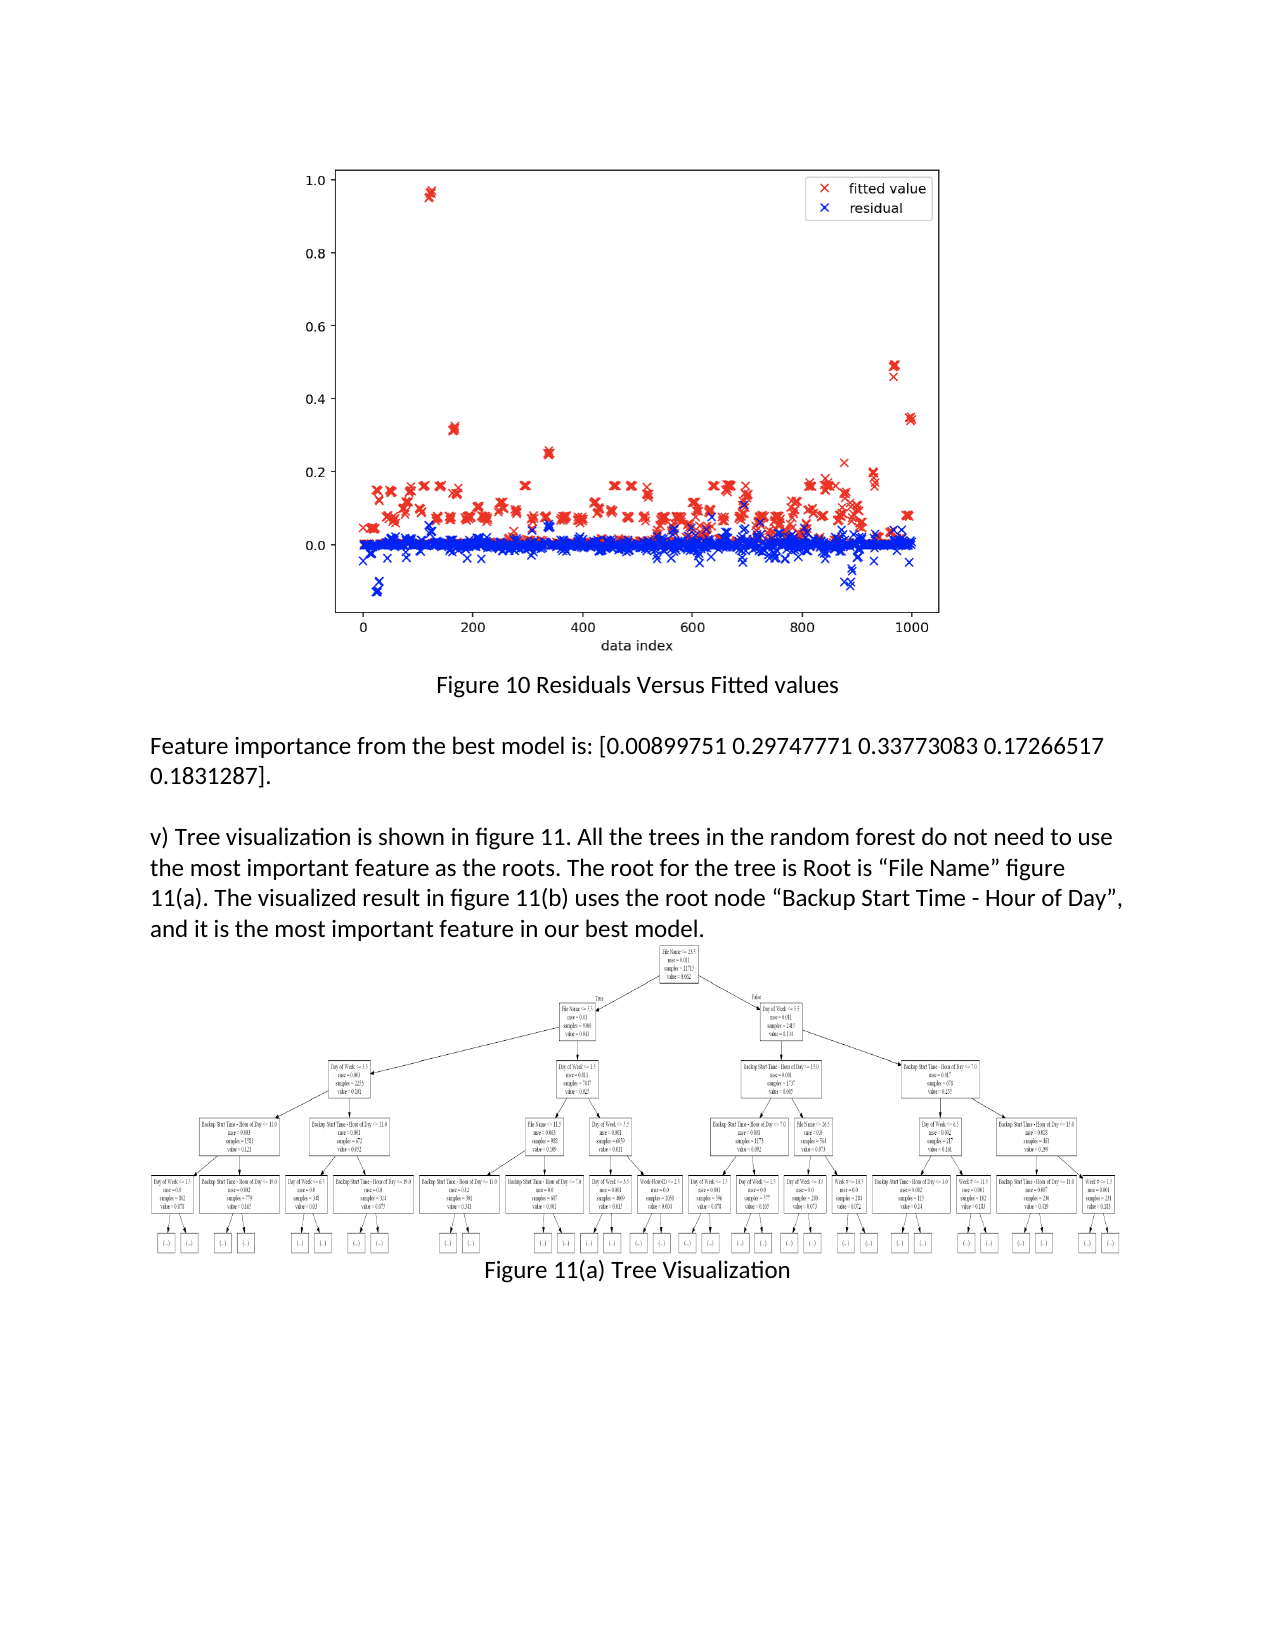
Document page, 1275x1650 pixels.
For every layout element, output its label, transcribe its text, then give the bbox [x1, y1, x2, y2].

text Figure 10 Residuals Versus Fitted values [150, 669, 1125, 699]
text Feature importance from the best model is: [0.00899751 0.29747771 0.33773083 0.17266517 0.1831287]. [150, 730, 1125, 791]
picture [279, 150, 996, 669]
text v) Tree visualization is shown in figure 11. All the trees in the random forest do not need to use the most important feature as the roots. The root for the tree is Root is “File Name” figure 11(a). The visualized result in figure 11(b) uses the root node “Backup Start Time - Hour of Day”, and it is the most important feature in our best model. [150, 822, 1125, 944]
text Figure 11(a) Tree Visualization [150, 1254, 1125, 1285]
picture [150, 943, 1120, 1255]
